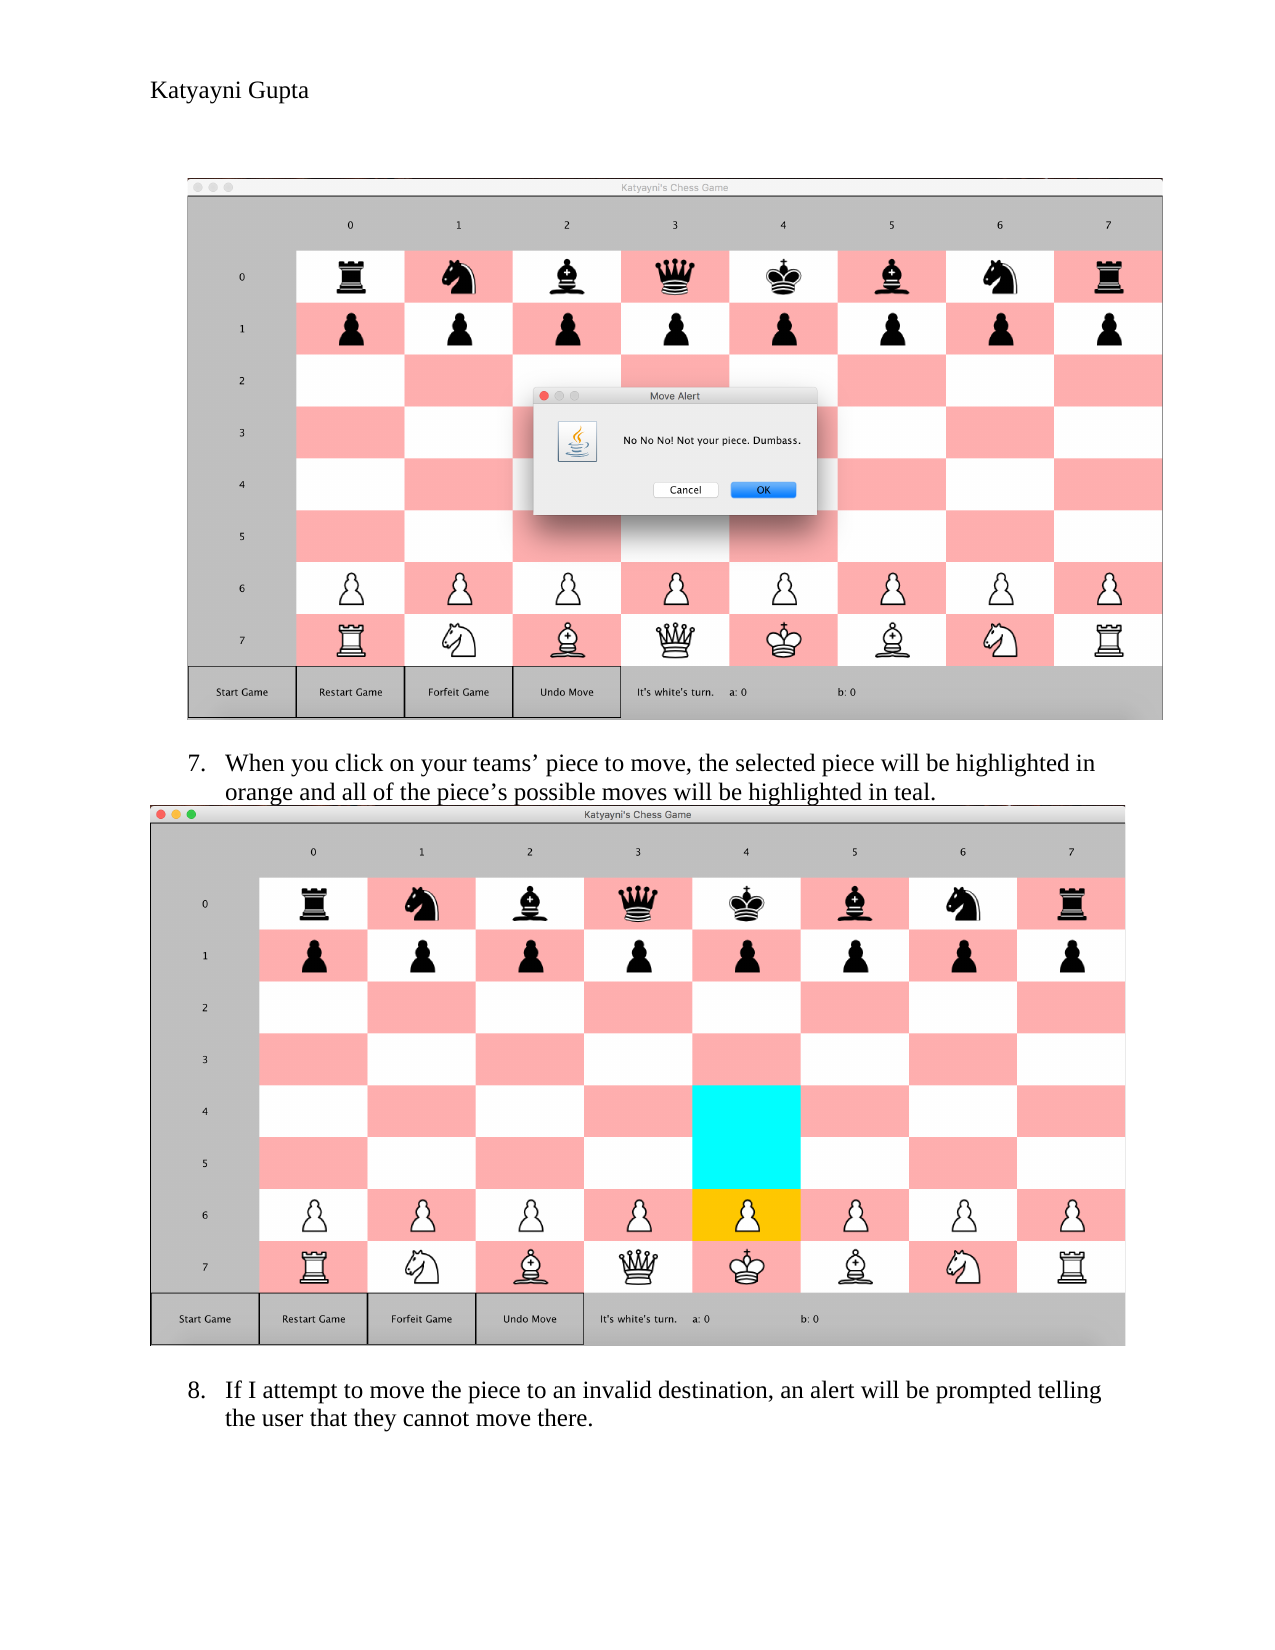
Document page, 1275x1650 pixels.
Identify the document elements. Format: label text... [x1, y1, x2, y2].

picture [150, 805, 1125, 1346]
list If I attempt to move the piece to an invalid destination, an alert will be prompted telling the user that they cannot move there. [187, 1375, 1125, 1432]
list When you click on your teams’ piece to move, the selected piece will be highlighted in orange and all of the piece’s possible moves will be highlighted in teal. [187, 748, 1125, 805]
picture [187, 178, 1163, 720]
